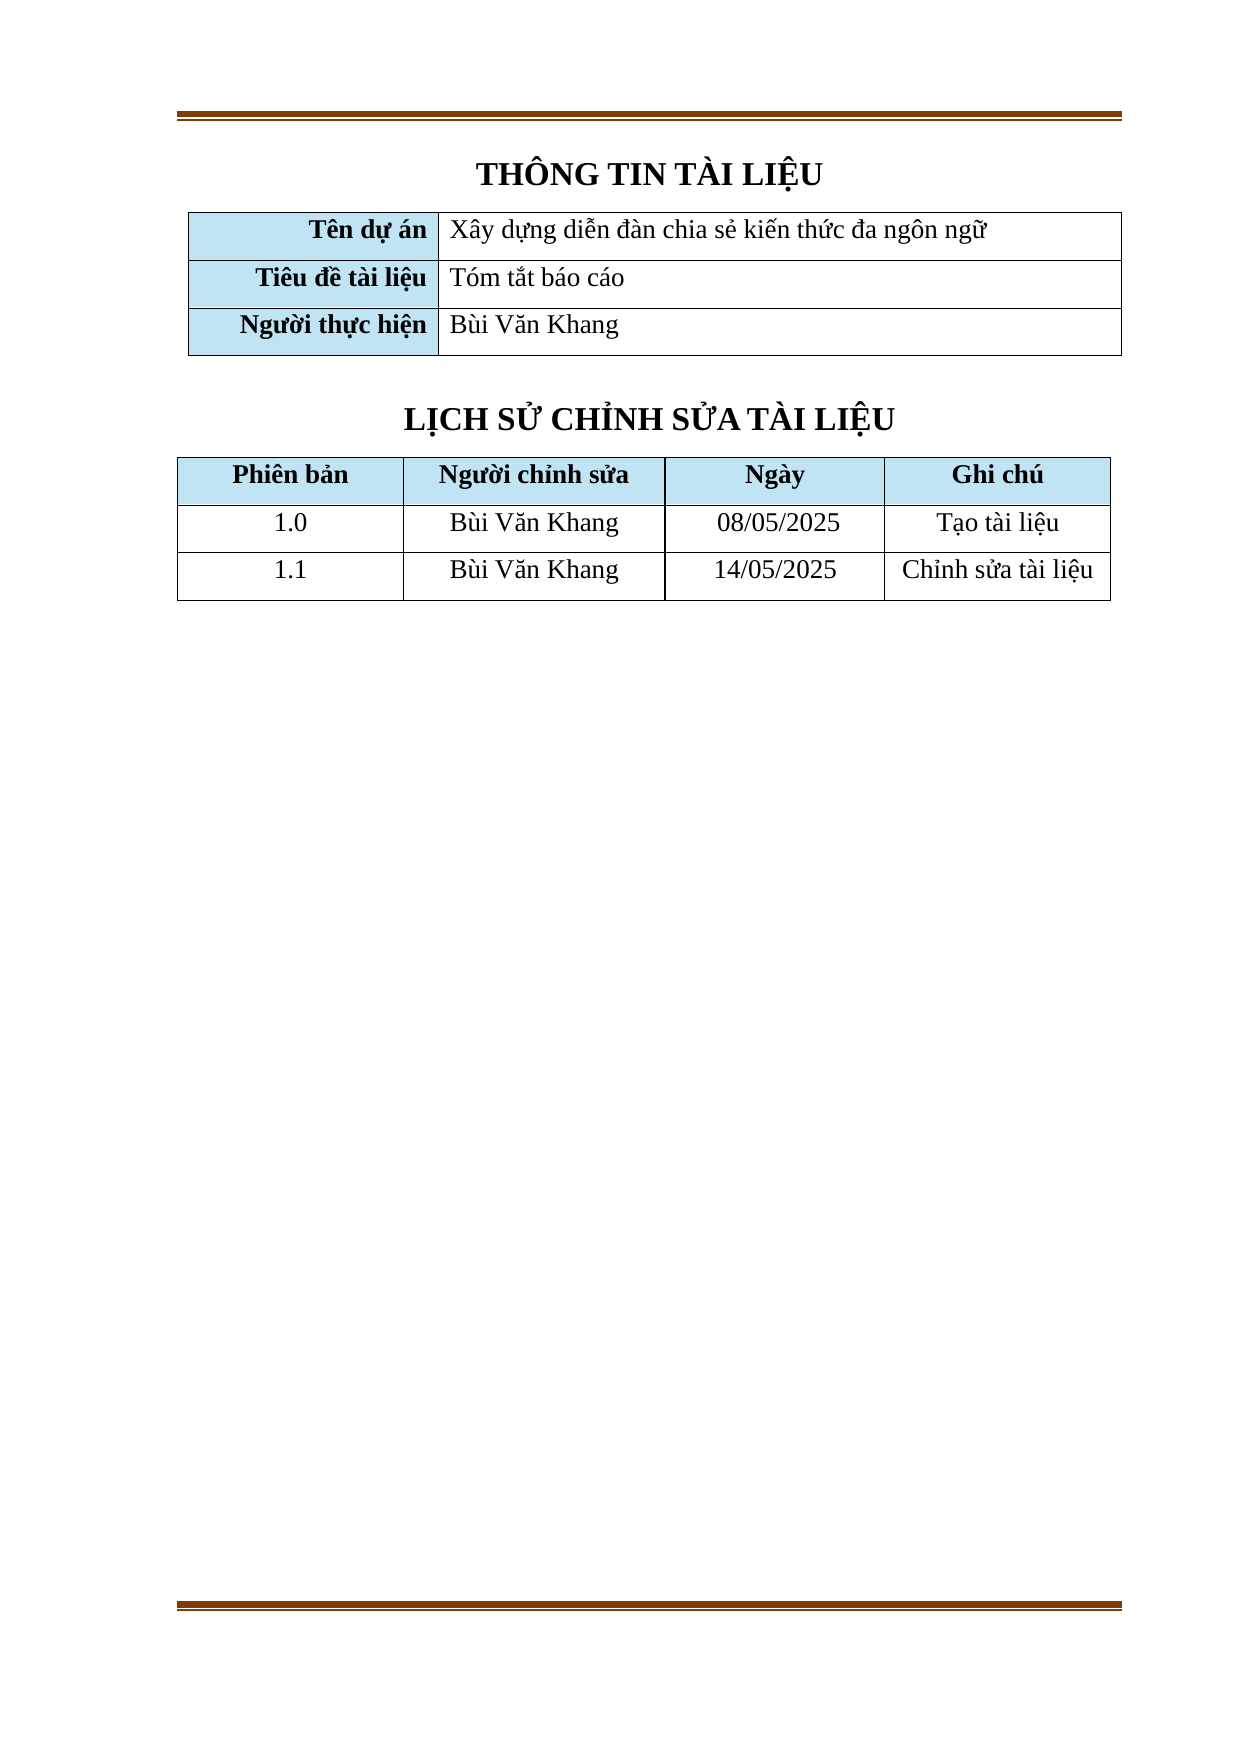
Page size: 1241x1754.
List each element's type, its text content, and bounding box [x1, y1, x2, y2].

table_cell Tiêu đề tài liệu [189, 261, 438, 307]
table_header Phiên bản [178, 458, 403, 504]
table_cell Bùi Văn Khang [404, 553, 664, 600]
table_cell 14/05/2025 [666, 553, 884, 600]
table_cell 1.0 [178, 506, 403, 552]
table_cell Tóm tắt báo cáo [439, 261, 1121, 307]
table_cell Người thực hiện [189, 309, 438, 355]
table_cell 1.1 [178, 553, 403, 600]
table_header Xây dựng diễn đàn chia sẻ kiến thức đa ngôn ngữ [439, 213, 1121, 260]
table_cell Bùi Văn Khang [439, 309, 1121, 355]
text THÔNG TIN TÀI LIỆU [177, 154, 1122, 193]
table_header Ngày [666, 458, 884, 504]
table_header Ghi chú [885, 458, 1110, 504]
table_cell Bùi Văn Khang [404, 506, 664, 552]
table_cell Chỉnh sửa tài liệu [885, 553, 1110, 600]
text LỊCH SỬ CHỈNH SỬA TÀI LIỆU [177, 399, 1122, 438]
table_cell Tạo tài liệu [885, 506, 1110, 552]
table_header Người chỉnh sửa [404, 458, 664, 504]
table_cell 08/05/2025 [666, 506, 884, 552]
table_header Tên dự án [189, 213, 438, 260]
